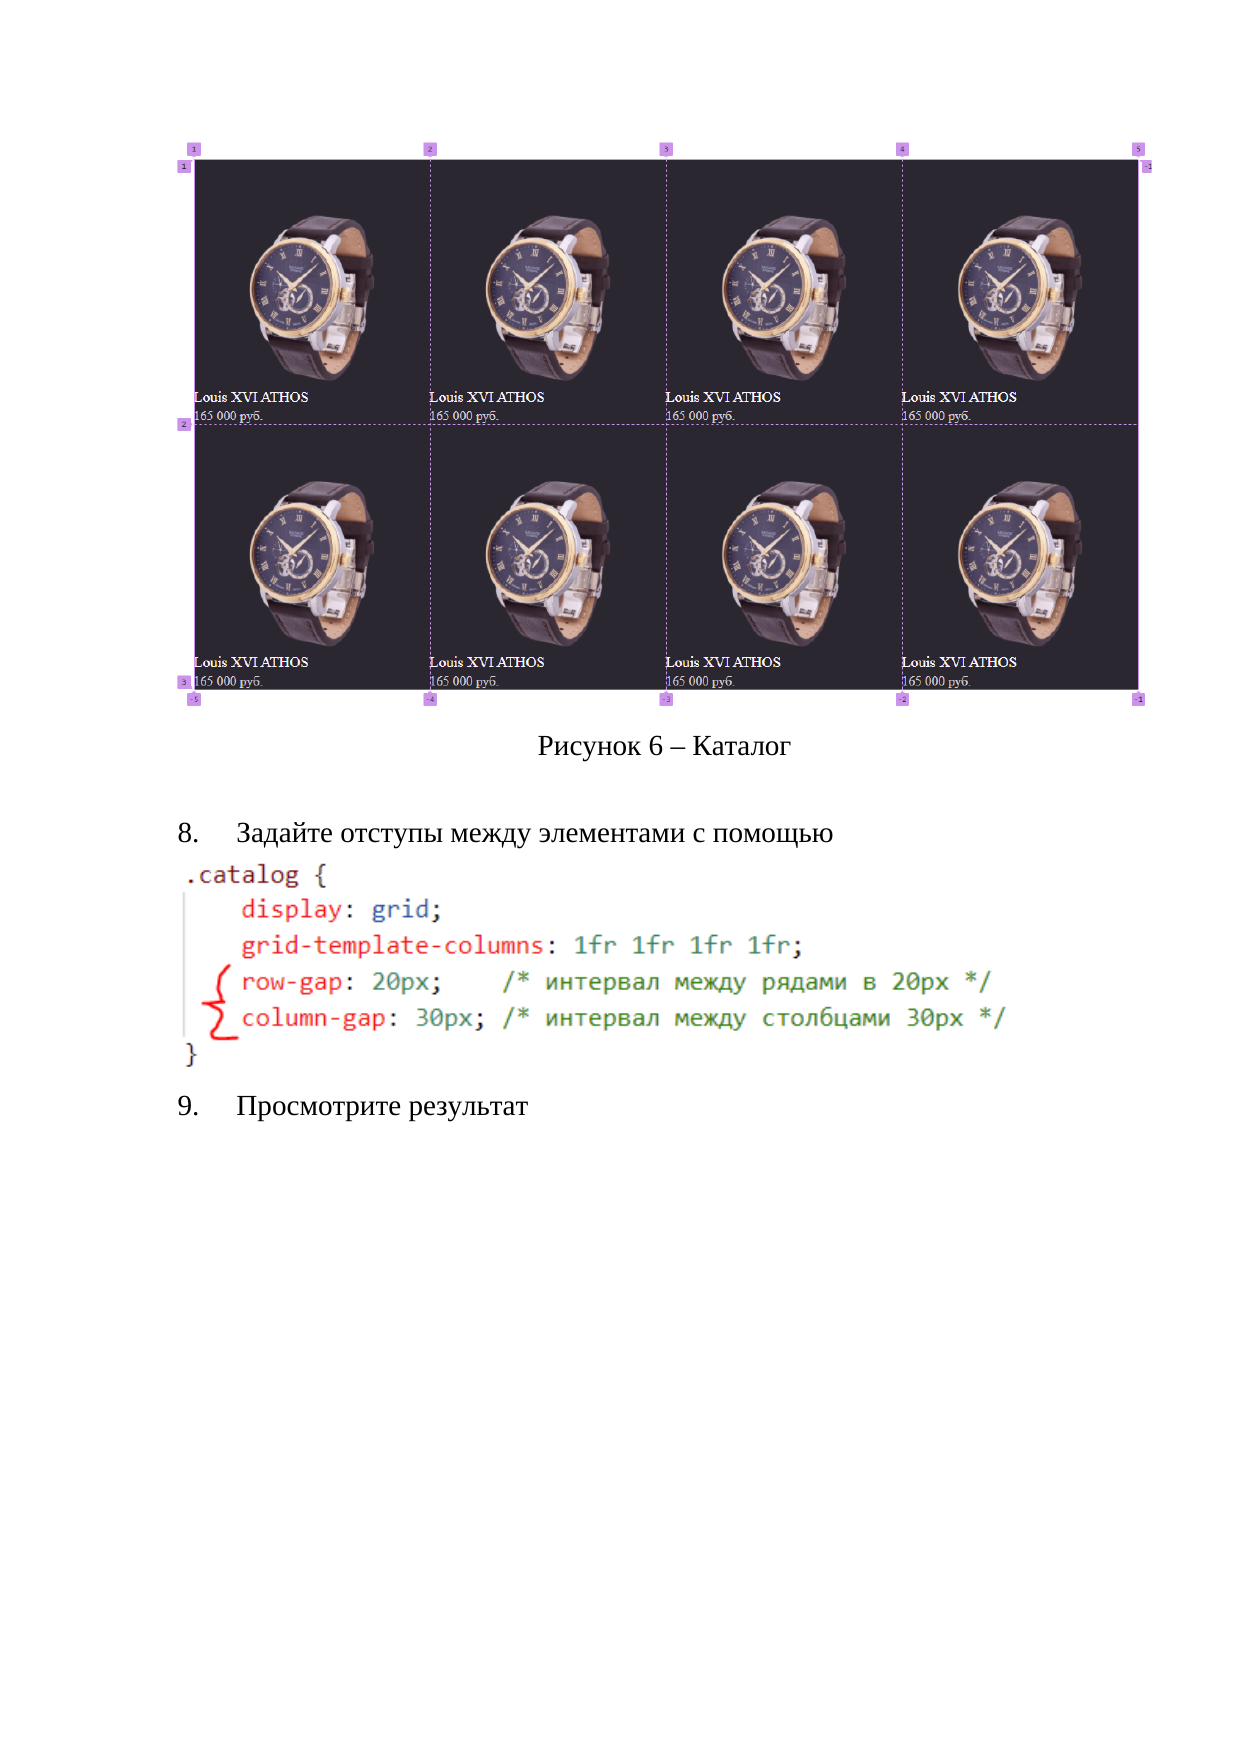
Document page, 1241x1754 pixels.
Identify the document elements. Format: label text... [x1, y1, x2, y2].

list Задайте отступы между элементами с помощью [177, 815, 1152, 849]
list Просмотрите результат [177, 1088, 1152, 1121]
picture [177, 858, 1040, 1078]
list Рисунок 6 – Каталог [177, 728, 1152, 762]
picture [177, 118, 1152, 719]
